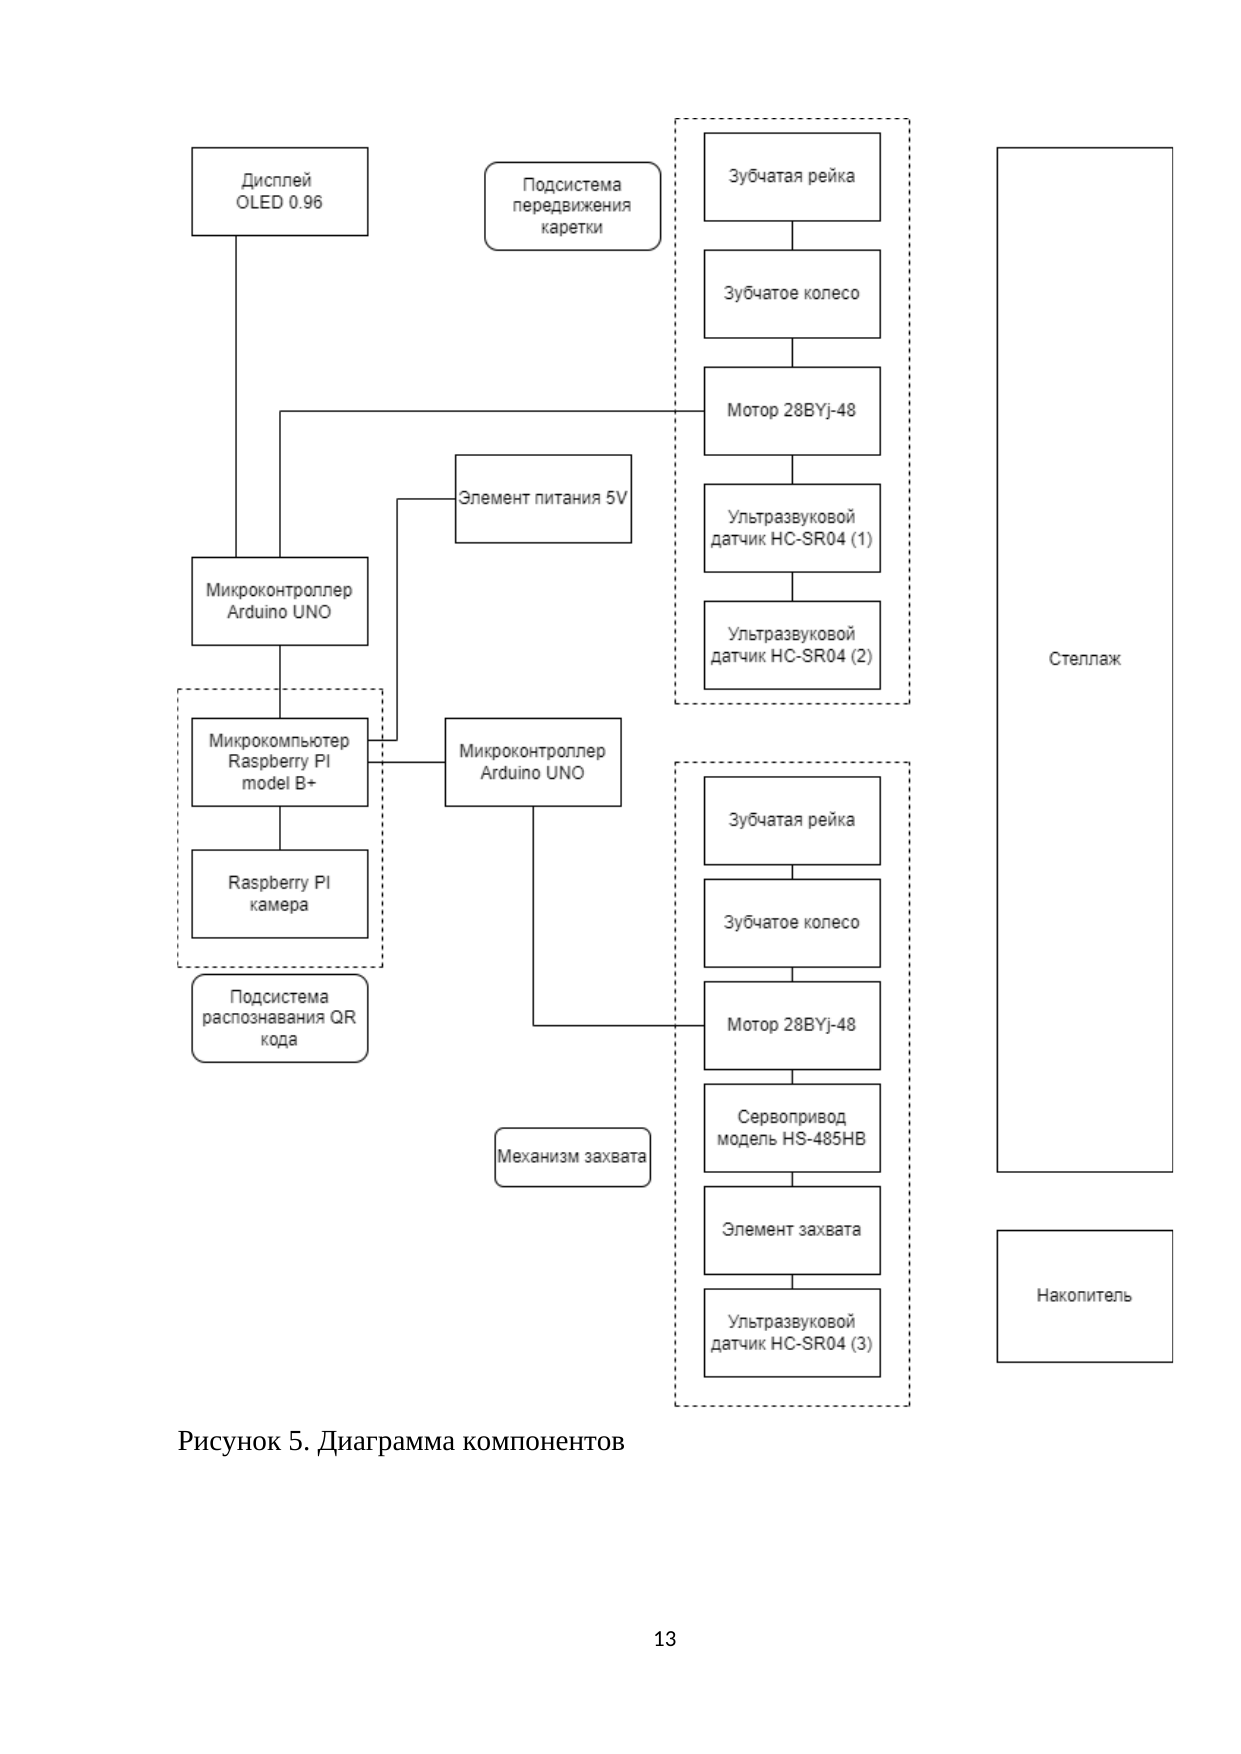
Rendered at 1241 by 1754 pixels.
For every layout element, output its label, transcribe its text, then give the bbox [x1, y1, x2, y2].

list Рисунок 5. Диаграмма компонентов [177, 1423, 1152, 1457]
picture [177, 118, 1174, 1410]
